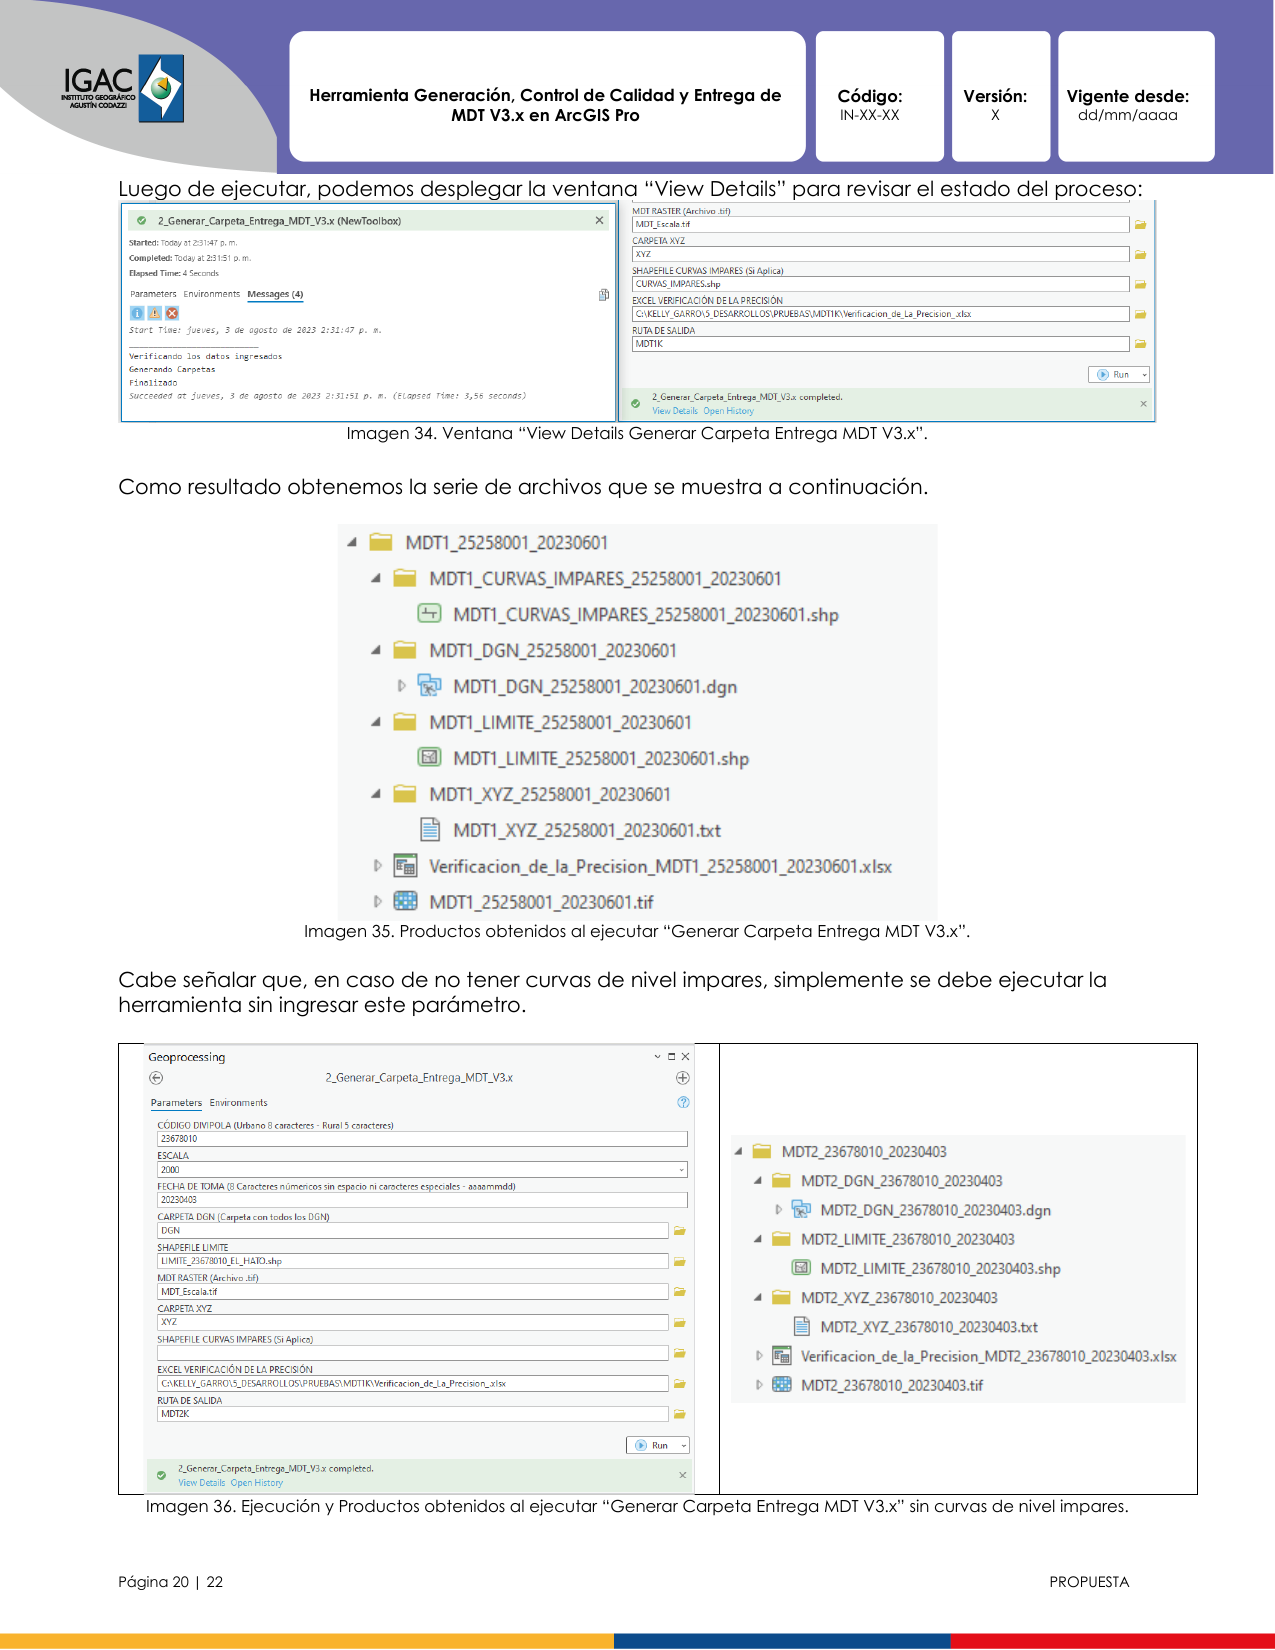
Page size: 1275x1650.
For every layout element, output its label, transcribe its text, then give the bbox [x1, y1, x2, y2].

text Como resultado obtenemos la serie de archivos que se muestra a continuación. [118, 474, 1157, 499]
picture [0, 0, 1274, 174]
table_header [695, 1044, 719, 1494]
table_header [119, 1044, 143, 1494]
text Cabe señalar que, en caso de no tener curvas de nivel impares, simplemente se debe ejecutar la herramienta sin ingresar este parámetro. [118, 966, 1157, 1017]
picture [337, 524, 938, 921]
text Imagen 34. Ventana “View Details Generar Carpeta Entrega MDT V3.x”. [118, 423, 1157, 443]
picture [143, 1043, 695, 1495]
picture [0, 1633, 1275, 1649]
text Imagen 36. Ejecución y Productos obtenidos al ejecutar “Generar Carpeta Entrega MDT V3.x” sin curvas de nivel impares. [118, 1495, 1157, 1516]
picture [118, 200, 1157, 423]
table_header [720, 1044, 1197, 1494]
text Imagen 35. Productos obtenidos al ejecutar “Generar Carpeta Entrega MDT V3.x”. [118, 920, 1157, 941]
picture [731, 1135, 1186, 1403]
text Luego de ejecutar, podemos desplegar la ventana “View Details” para revisar el estado del proceso: [118, 175, 1157, 200]
